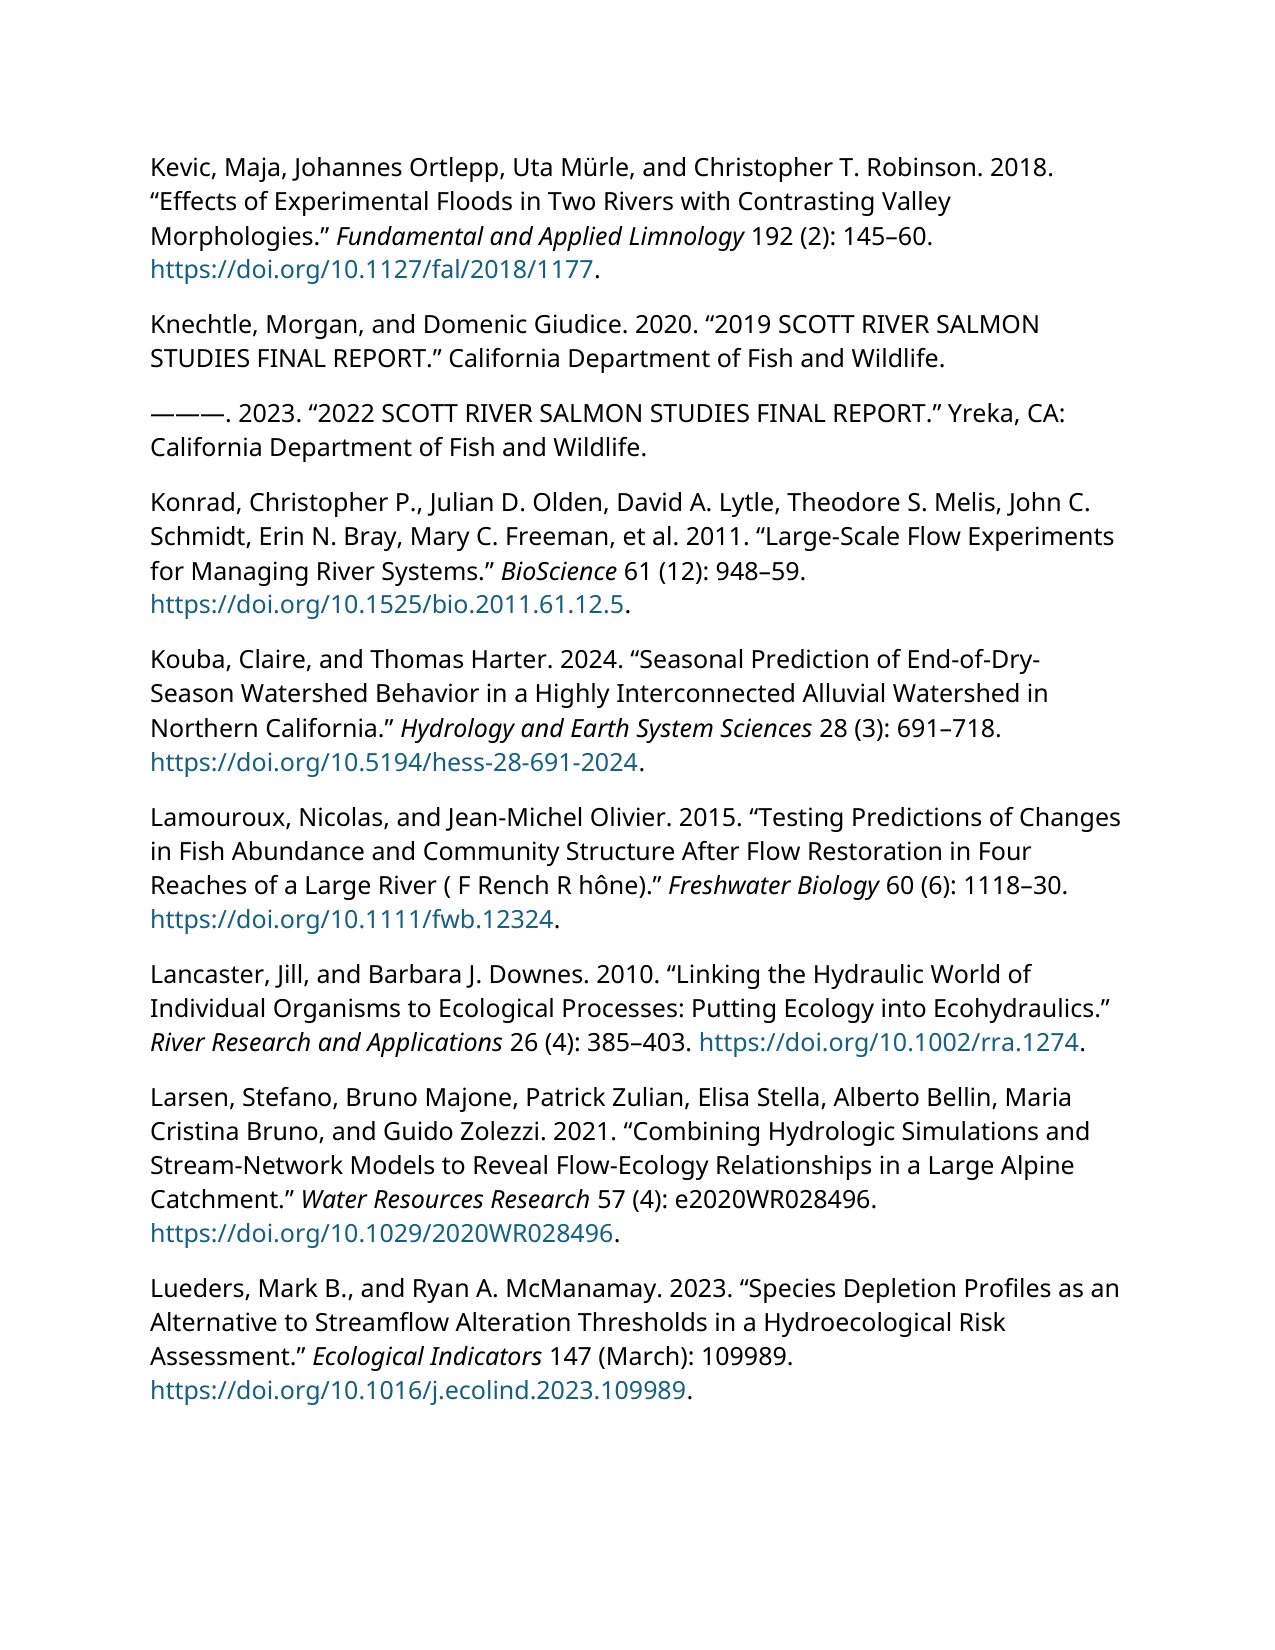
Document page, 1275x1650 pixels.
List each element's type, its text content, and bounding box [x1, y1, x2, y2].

text Lueders, Mark B., and Ryan A. McManamay. 2023. “Species Depletion Profiles as an Alternative to Streamflow Alteration Thresholds in a Hydroecological Risk Assessment.” Ecological Indicators 147 (March): 109989. https://doi.org/10.1016/j.ecolind.2023.109989. [150, 1270, 1125, 1407]
text Kevic, Maja, Johannes Ortlepp, Uta Mürle, and Christopher T. Robinson. 2018. “Effects of Experimental Floods in Two Rivers with Contrasting Valley Morphologies.” Fundamental and Applied Limnology 192 (2): 145–60. https://doi.org/10.1127/fal/2018/1177. [150, 150, 1125, 286]
text Lancaster, Jill, and Barbara J. Downes. 2010. “Linking the Hydraulic World of Individual Organisms to Ecological Processes: Putting Ecology into Ecohydraulics.” River Research and Applications 26 (4): 385–403. https://doi.org/10.1002/rra.1274. [150, 956, 1125, 1058]
text ———. 2023. “2022 SCOTT RIVER SALMON STUDIES FINAL REPORT.” Yreka, CA: California Department of Fish and Wildlife. [150, 396, 1125, 464]
text Kouba, Claire, and Thomas Harter. 2024. “Seasonal Prediction of End-of-Dry-Season Watershed Behavior in a Highly Interconnected Alluvial Watershed in Northern California.” Hydrology and Earth System Sciences 28 (3): 691–718. https://doi.org/10.5194/hess-28-691-2024. [150, 642, 1125, 778]
text Konrad, Christopher P., Julian D. Olden, David A. Lytle, Theodore S. Melis, John C. Schmidt, Erin N. Bray, Mary C. Freeman, et al. 2011. “Large-Scale Flow Experiments for Managing River Systems.” BioScience 61 (12): 948–59. https://doi.org/10.1525/bio.2011.61.12.5. [150, 485, 1125, 621]
text Knechtle, Morgan, and Domenic Giudice. 2020. “2019 SCOTT RIVER SALMON STUDIES FINAL REPORT.” California Department of Fish and Wildlife. [150, 307, 1125, 375]
text Larsen, Stefano, Bruno Majone, Patrick Zulian, Elisa Stella, Alberto Bellin, Maria Cristina Bruno, and Guido Zolezzi. 2021. “Combining Hydrologic Simulations and Stream-Network Models to Reveal Flow-Ecology Relationships in a Large Alpine Catchment.” Water Resources Research 57 (4): e2020WR028496. https://doi.org/10.1029/2020WR028496. [150, 1079, 1125, 1249]
text Lamouroux, Nicolas, and Jean-Michel Olivier. 2015. “Testing Predictions of Changes in Fish Abundance and Community Structure After Flow Restoration in Four Reaches of a Large River ( F Rench R hône).” Freshwater Biology 60 (6): 1118–30. https://doi.org/10.1111/fwb.12324. [150, 799, 1125, 935]
